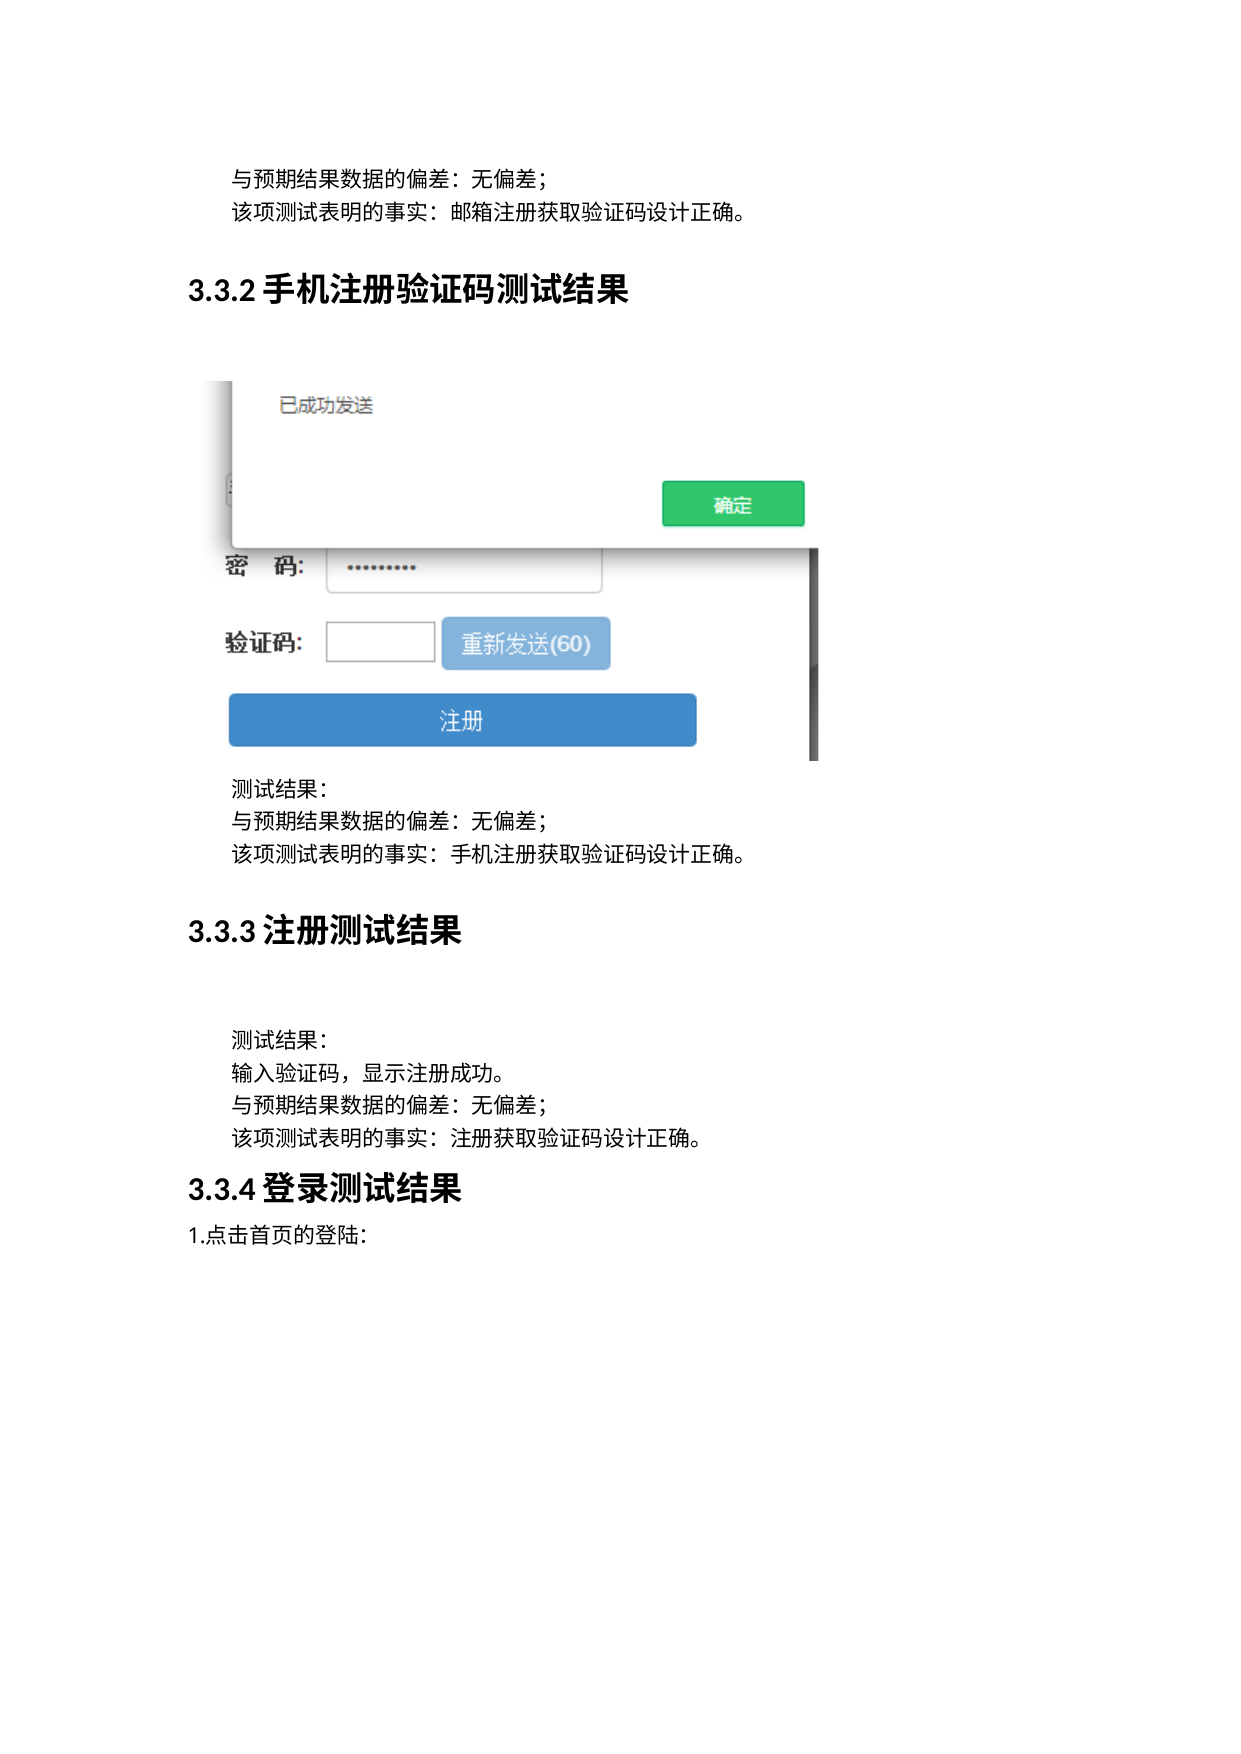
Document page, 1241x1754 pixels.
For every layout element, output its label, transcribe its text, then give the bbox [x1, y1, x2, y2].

subtitle 3.3.2手机注册验证码测试结果 [187, 254, 1053, 319]
subtitle 3.3.3注册测试结果 [187, 896, 1053, 961]
text 该项测试表明的事实：邮箱注册获取验证码设计正确。 [187, 194, 1053, 227]
text 与预期结果数据的偏差：无偏差； [187, 162, 1053, 194]
text 1.点击首页的登陆： [187, 1218, 1053, 1251]
text 与预期结果数据的偏差：无偏差； [187, 804, 1053, 836]
text 测试结果： [187, 1023, 1053, 1056]
text 测试结果： [187, 771, 1053, 804]
text 该项测试表明的事实：手机注册获取验证码设计正确。 [187, 836, 1053, 869]
picture [187, 381, 819, 761]
subtitle 3.3.4登录测试结果 [187, 1153, 1053, 1218]
text 该项测试表明的事实：注册获取验证码设计正确。 [187, 1121, 1053, 1153]
text 输入验证码，显示注册成功。 [187, 1056, 1053, 1088]
text 与预期结果数据的偏差：无偏差； [187, 1088, 1053, 1121]
